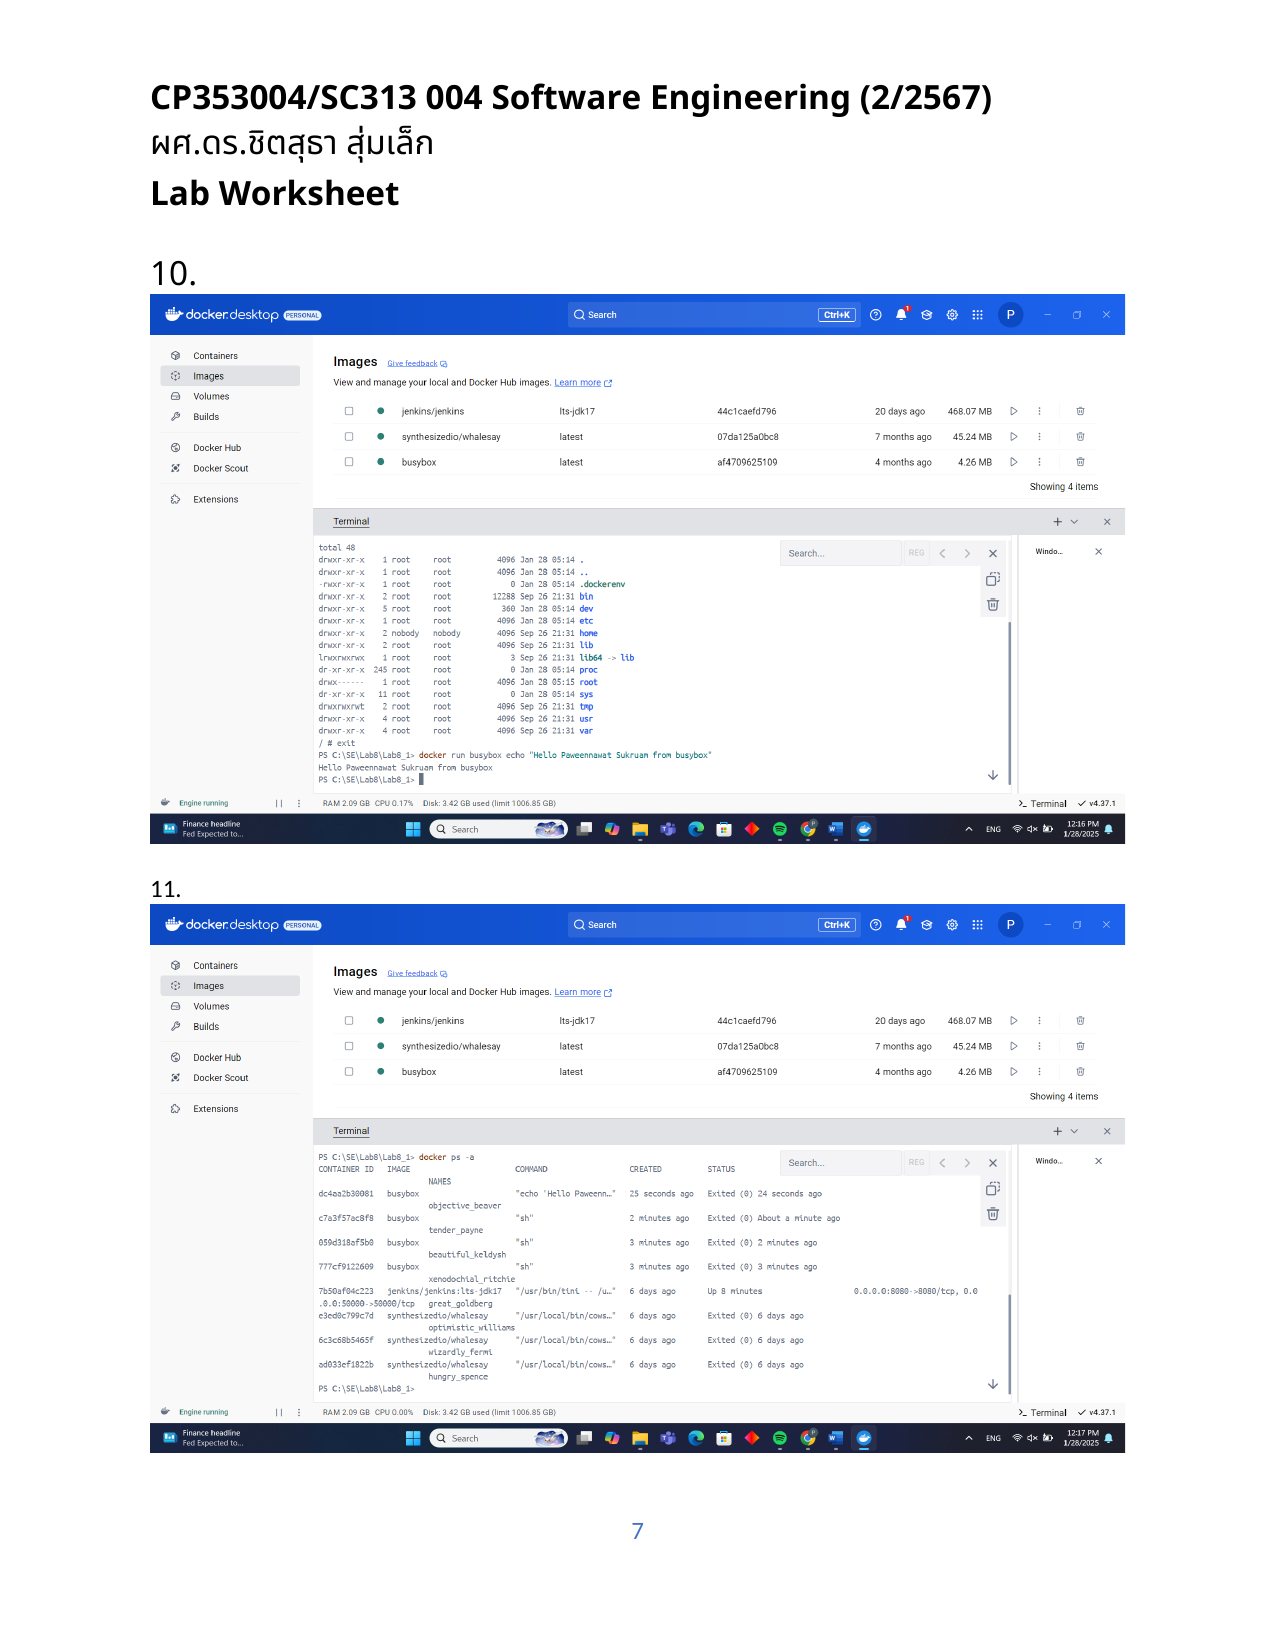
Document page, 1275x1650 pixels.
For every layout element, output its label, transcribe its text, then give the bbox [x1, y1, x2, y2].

picture [150, 904, 1125, 1453]
text 10. [150, 249, 1125, 294]
text 11. [150, 874, 1125, 904]
picture [150, 294, 1125, 844]
